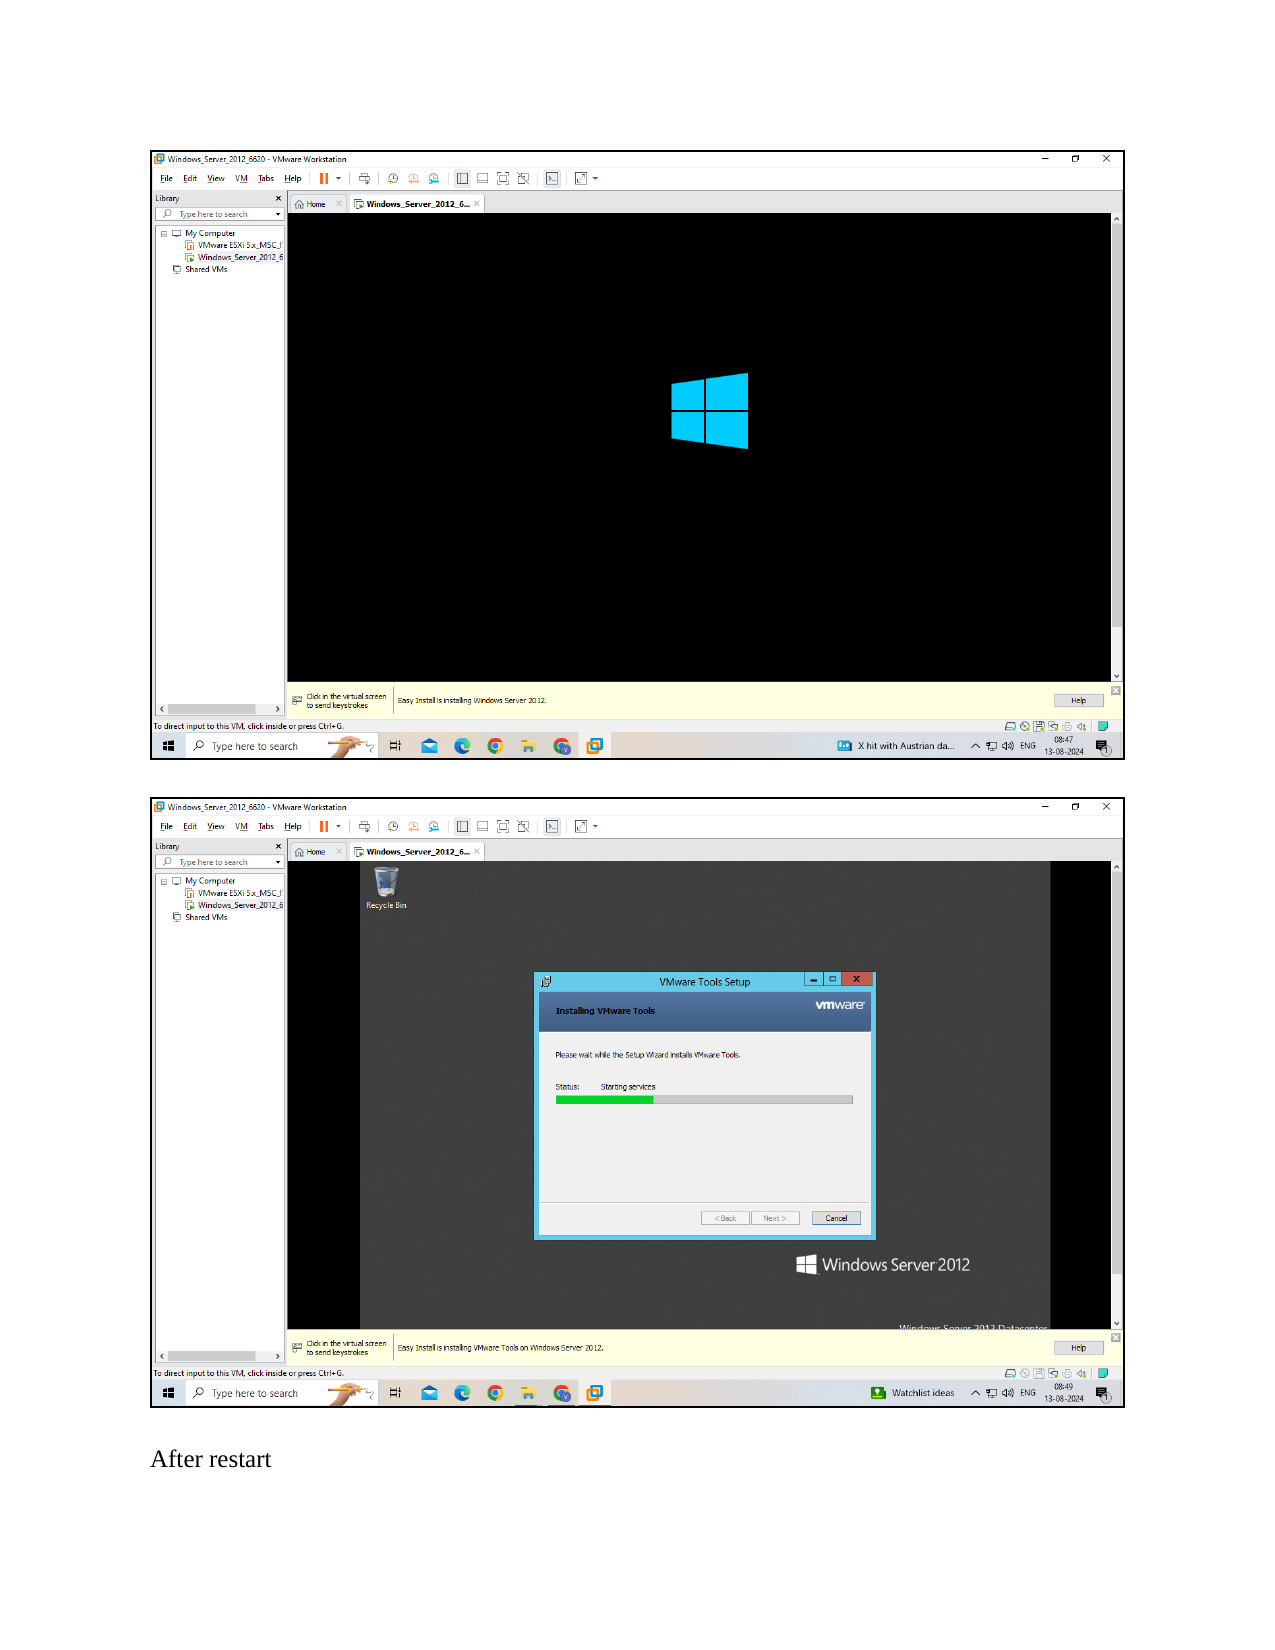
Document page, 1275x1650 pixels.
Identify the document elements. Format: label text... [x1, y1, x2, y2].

picture [152, 152, 1123, 758]
picture [152, 799, 1123, 1406]
text After restart [150, 1444, 1125, 1473]
